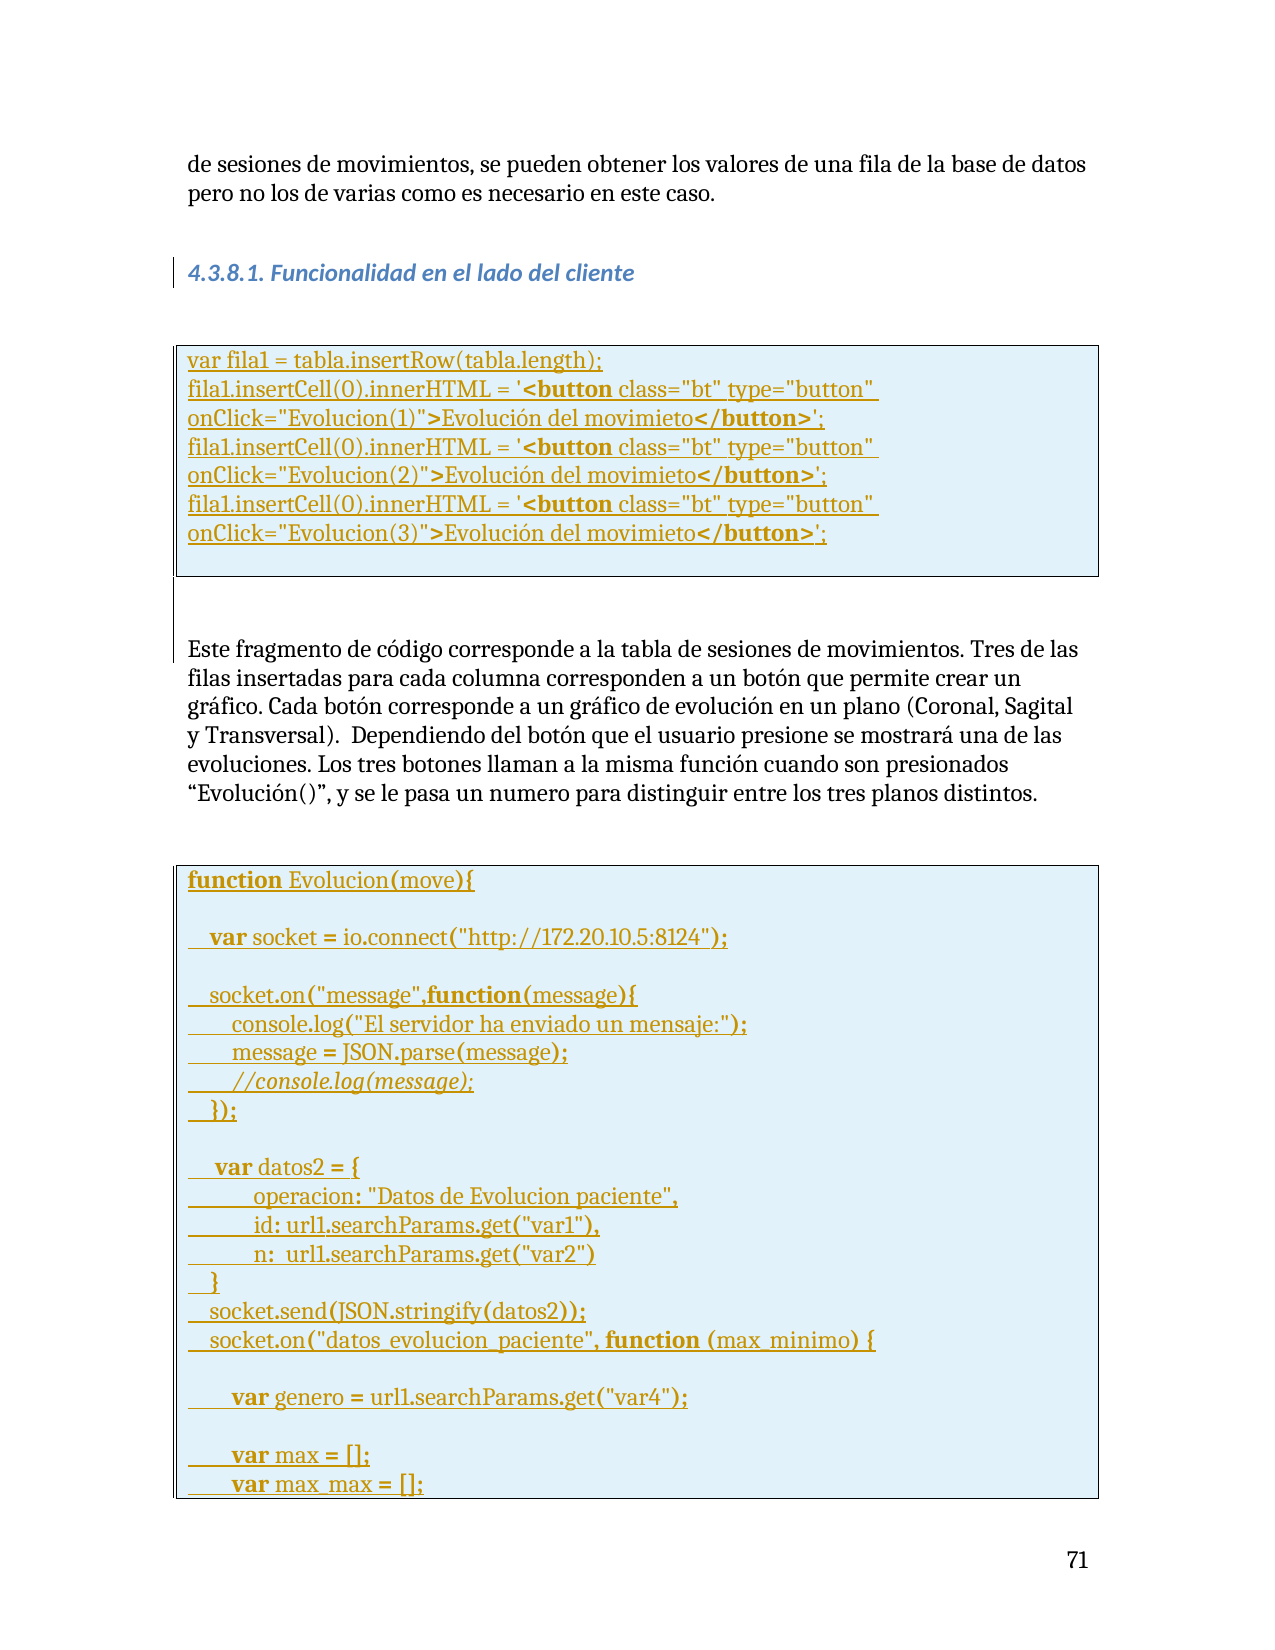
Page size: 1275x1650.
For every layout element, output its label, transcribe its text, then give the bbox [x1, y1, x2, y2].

subtitle 4.3.8.1. Funcionalidad en el lado del cliente [187, 257, 1087, 288]
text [187, 150, 1087, 207]
text Este fragmento de código corresponde a la tabla de sesiones de movimientos. Tres de las filas insertadas para cada columna corresponden a un botón que permite crear un gráfico. Cada botón corresponde a un gráfico de evolución en un plano (Coronal, Sagital y Transversal). Dependiendo del botón que el usuario presione se mostrará una de las evoluciones. Los tres botones llaman a la misma función cuando son presionados “Evolución()”, y se le pasa un numero para distinguir entre los tres planos distintos. [187, 635, 1087, 807]
